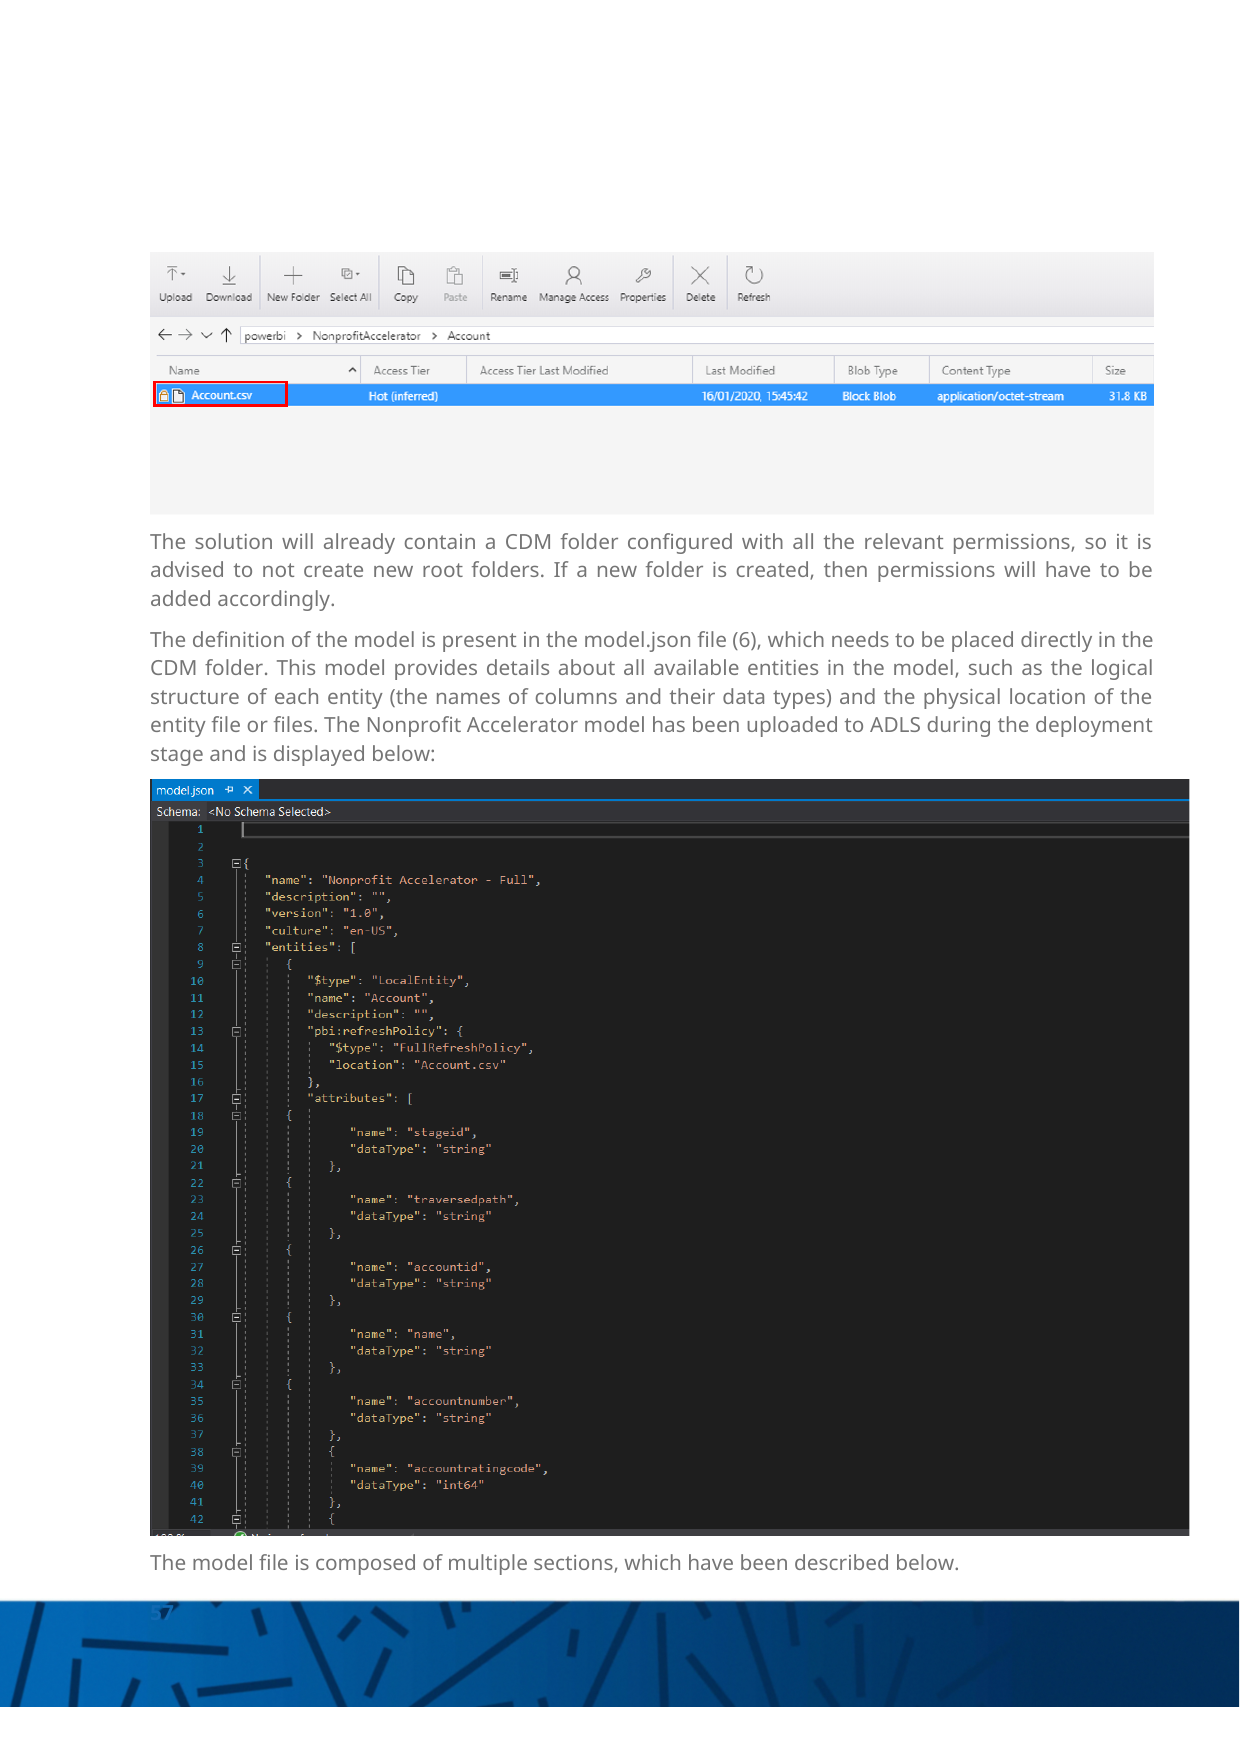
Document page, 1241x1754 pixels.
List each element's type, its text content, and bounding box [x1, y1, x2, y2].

picture [0, 1598, 1240, 1707]
text The definition of the model is present in the model.json file (6), which needs to be placed directly in the CDM folder. This model provides details about all available entities in the model, such as the logical structure of each entity (the names of columns and their data types) and the physical location of the entity file or files. The Nonprofit Accelerator model has been uploaded to ADLS during the deployment stage and is displayed below: [150, 625, 1155, 767]
picture [150, 779, 1190, 1536]
picture [150, 252, 1154, 515]
text The solution will already contain a CDM folder configured with all the relevant permissions, so it is advised to not create new root folders. If a new folder is created, then permissions will have to be added accordingly. [150, 527, 1155, 612]
text The model file is composed of multiple sections, which have been described below. [150, 1548, 1155, 1577]
